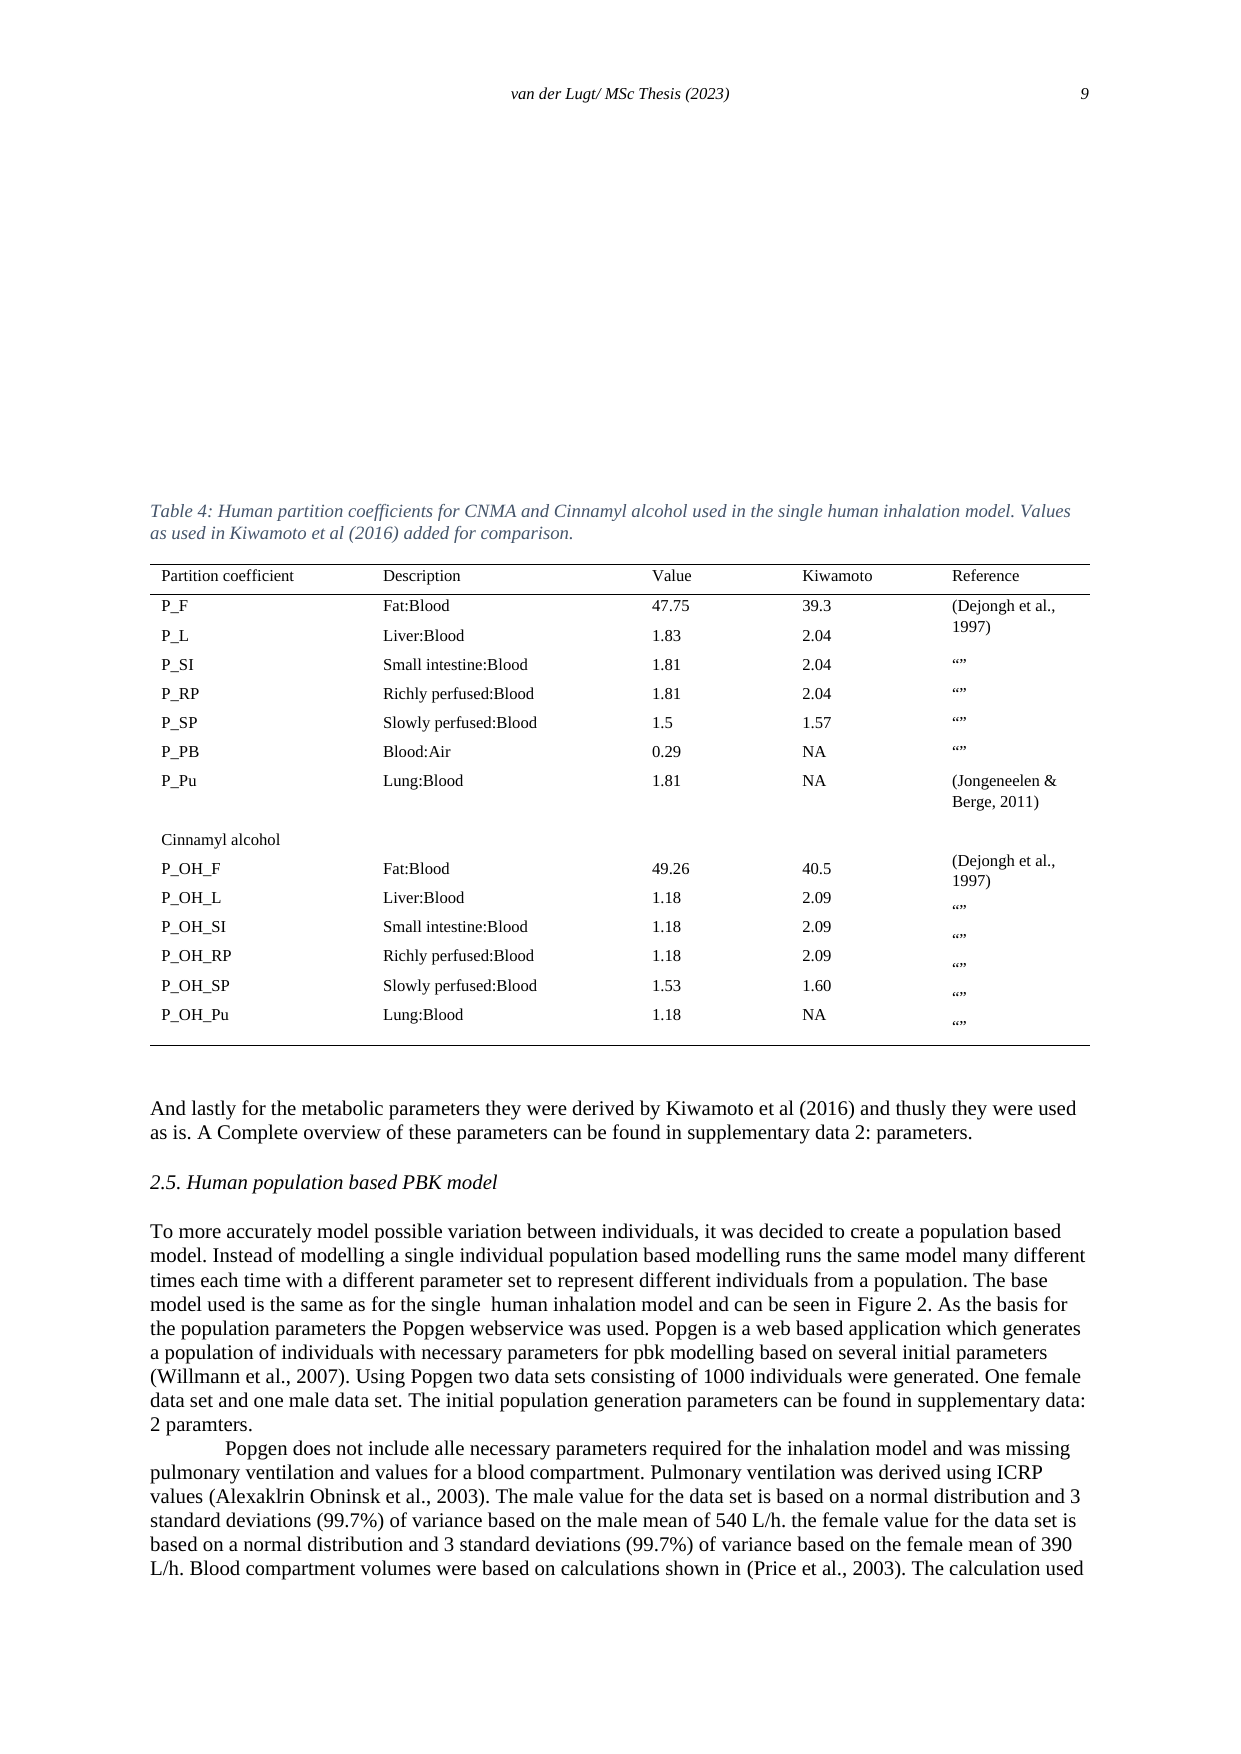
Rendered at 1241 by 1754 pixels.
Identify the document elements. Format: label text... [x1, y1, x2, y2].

table_header Partition coefficient [150, 565, 372, 594]
table_cell Fat:Blood Liver:Blood [372, 595, 641, 653]
text To more accurately model possible variation between individuals, it was decided to create a population based model. Instead of modelling a single individual population based modelling runs the same model many different times each time with a different parameter set to represent different individuals from a population. The base model used is the same as for the single human inhalation model and can be seen in Figure 2. As the basis for the population parameters the Popgen webservice was used. Popgen is a web based application which generates a population of individuals with necessary parameters for pbk modelling based on several initial parameters . Using Popgen two data sets consisting of 1000 individuals were generated. One female data set and one male data set. The initial population generation parameters can be found in supplementary data: 2 paramters. [150, 1219, 1090, 1436]
table_cell 39.3 2.04 [791, 595, 941, 653]
table_cell “” “” “” “” “” “” “” “” “” [941, 654, 1090, 1045]
table_header Kiwamoto [791, 565, 941, 594]
table_cell 1.81 1.81 1.5 0.29 1.81 49.26 1.18 1.18 1.18 1.53 1.18 [641, 654, 791, 1045]
table_header Reference [941, 565, 1090, 594]
table_header Value [641, 565, 791, 594]
text And lastly for the metabolic parameters they were derived by Kiwamoto et al (2016) and thusly they were used as is. A Complete overview of these parameters can be found in supplementary data 2: parameters. [150, 1096, 1090, 1144]
table_cell P_F P_L [150, 595, 372, 653]
text Human population based PBK model [150, 1169, 1090, 1194]
table_cell 2.04 2.04 1.57 NA NA 40.5 2.09 2.09 2.09 1.60 NA [791, 654, 941, 1045]
table_cell P_SI P_RP P_SP P_PB P_Pu Cinnamyl alcohol P_OH_F P_OH_L P_OH_SI P_OH_RP P_OH_SP P_OH_Pu [150, 654, 372, 1045]
table_cell Small intestine:Blood Richly perfused:Blood Slowly perfused:Blood Blood:Air Lung:Blood Fat:Blood Liver:Blood Small intestine:Blood Richly perfused:Blood Slowly perfused:Blood Lung:Blood [372, 654, 641, 1045]
table_cell 47.75 1.83 [641, 595, 791, 653]
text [150, 1436, 1090, 1580]
table_header Description [372, 565, 641, 594]
